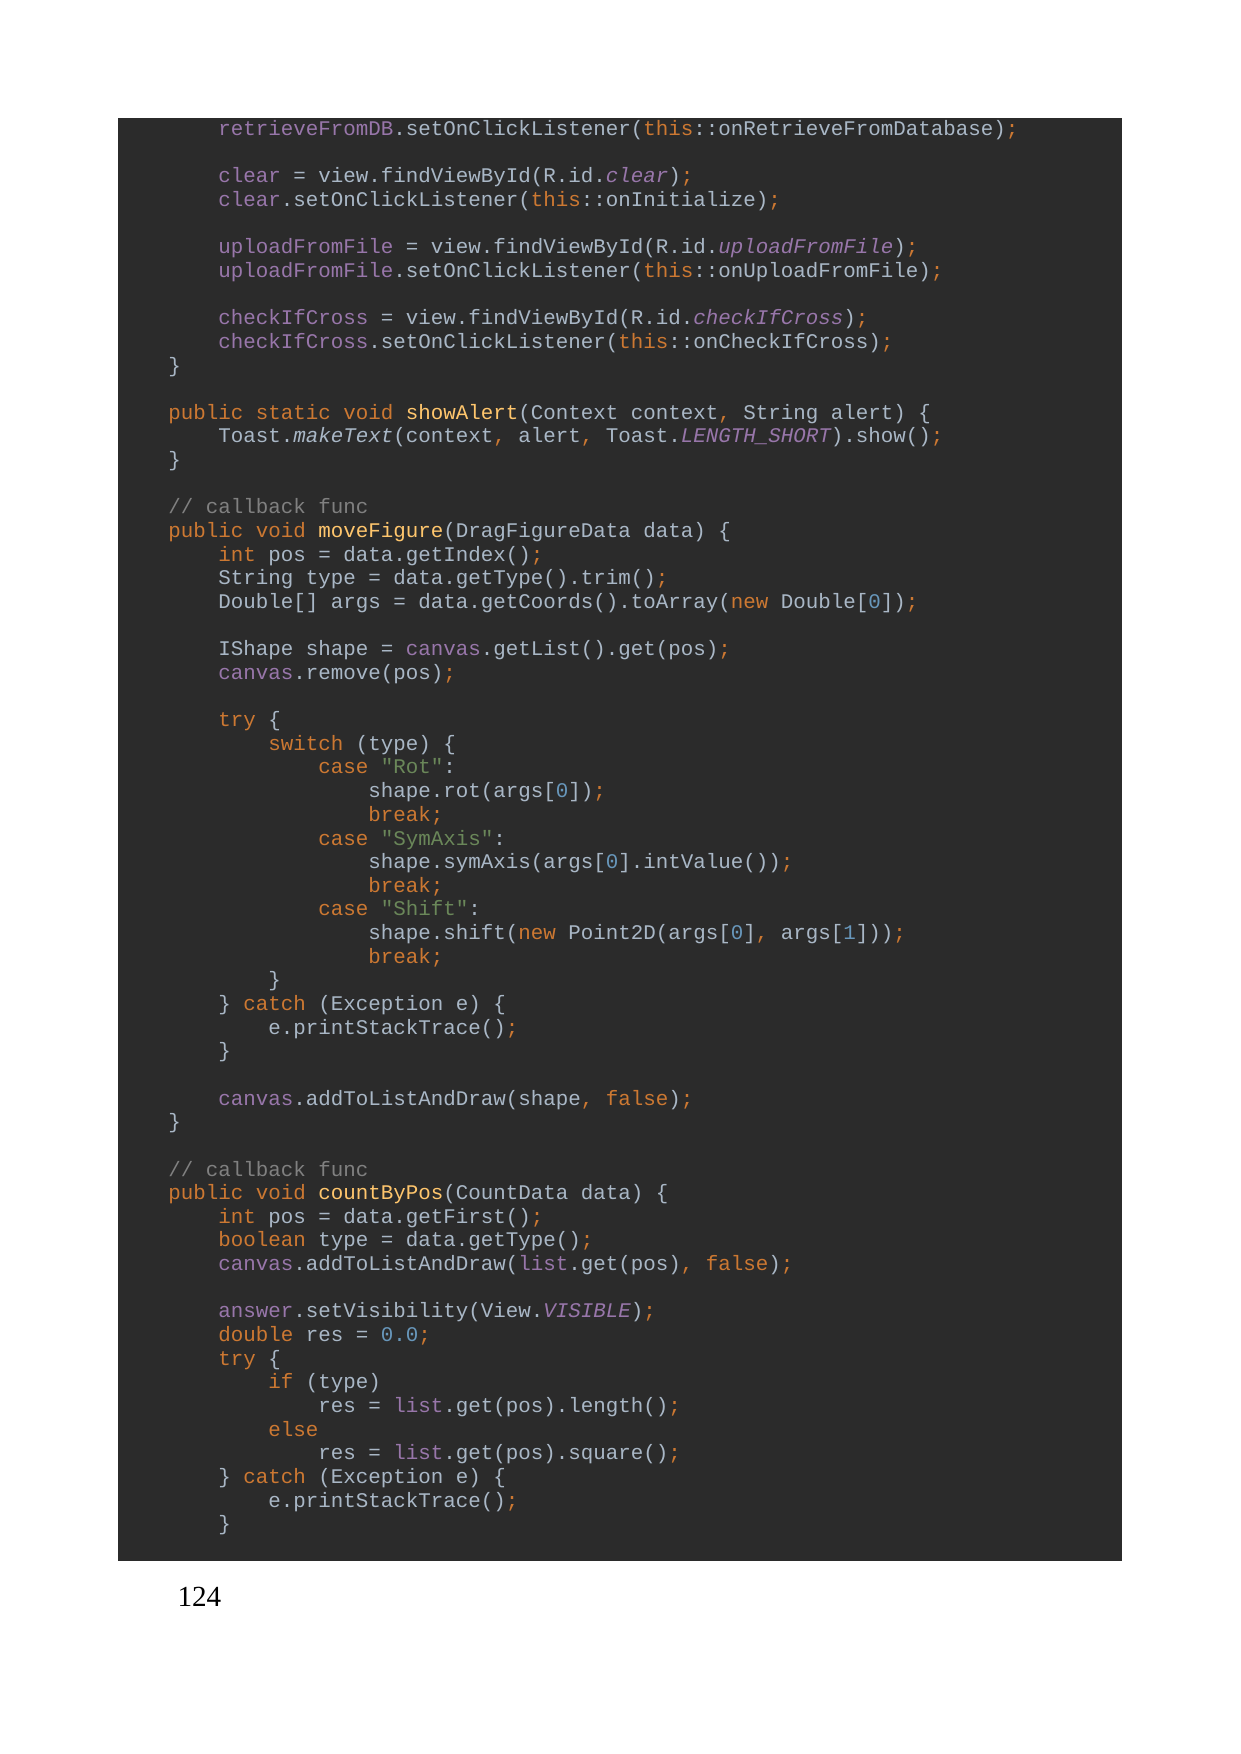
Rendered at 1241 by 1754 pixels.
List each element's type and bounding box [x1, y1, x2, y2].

text [118, 118, 1122, 1561]
